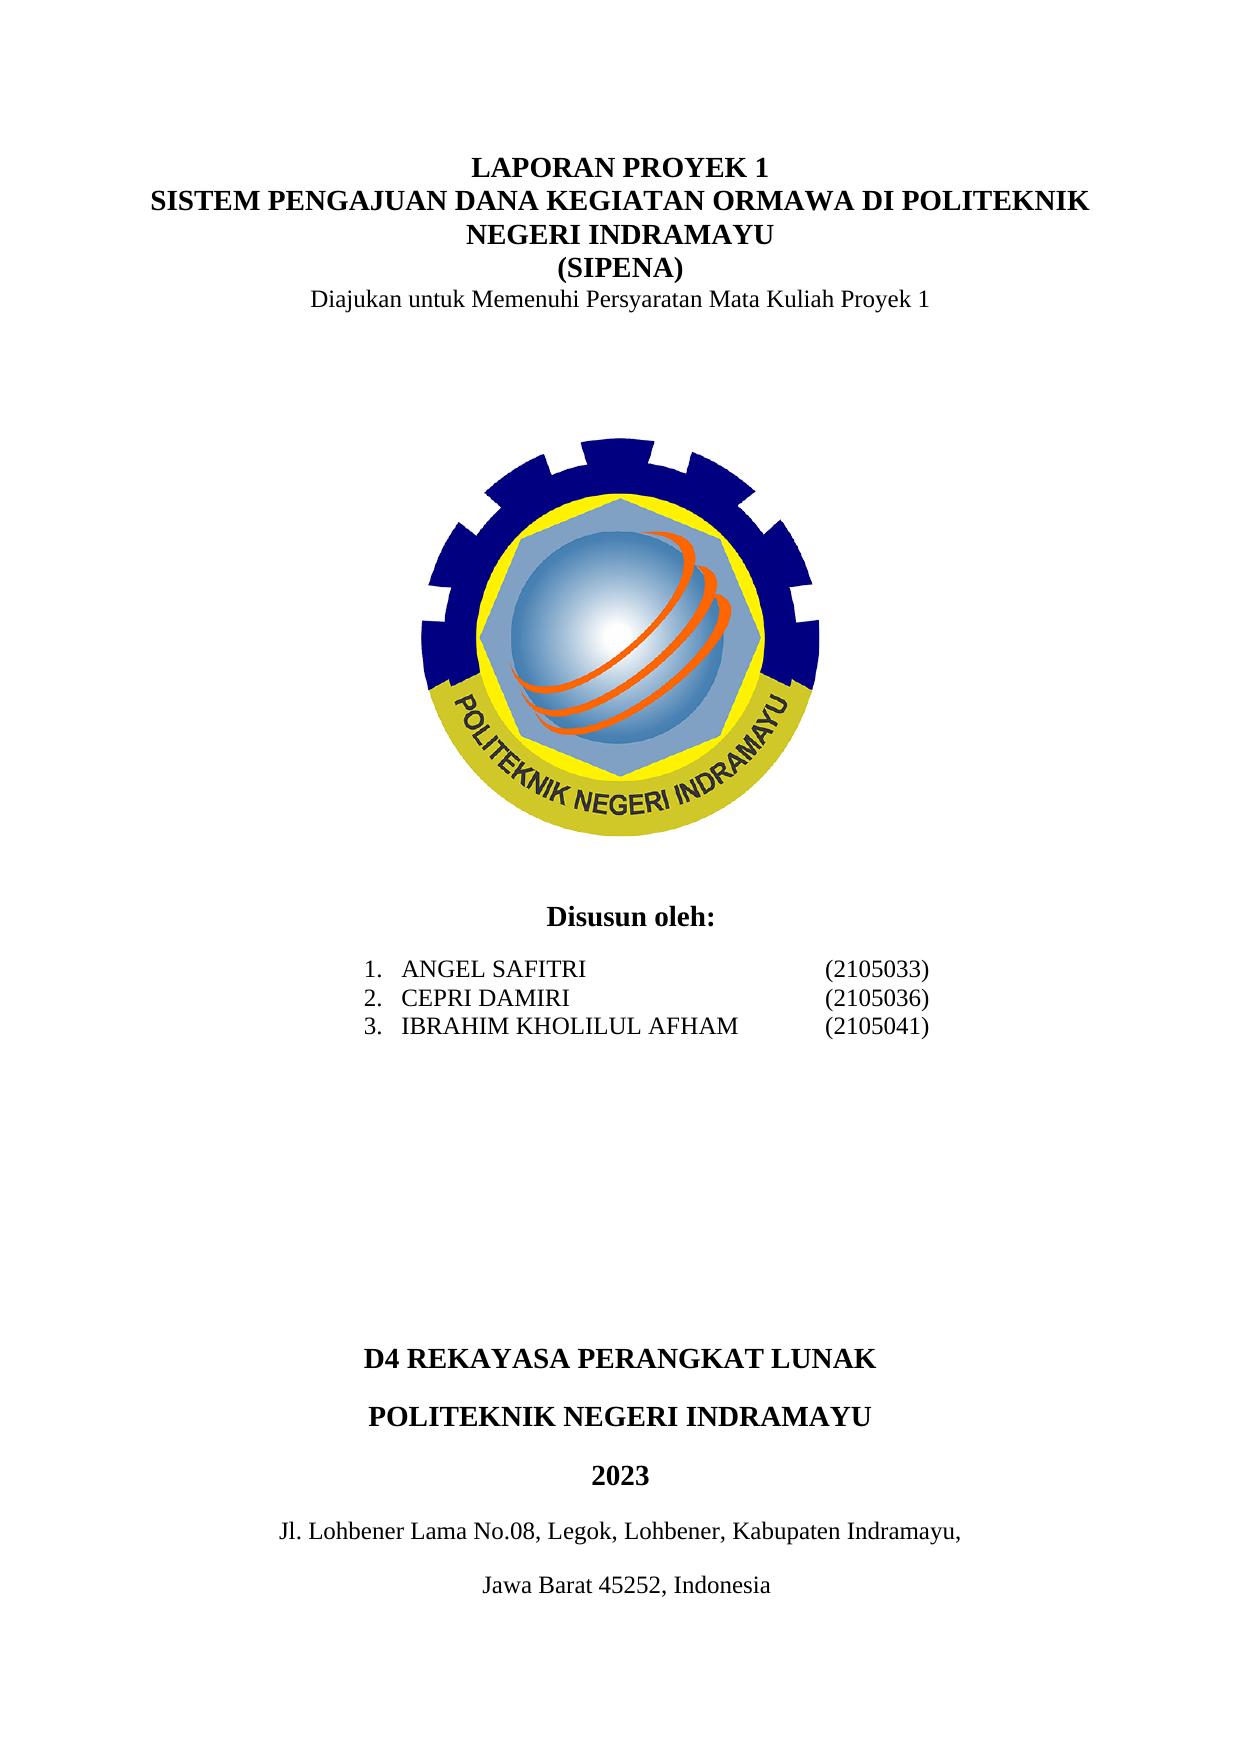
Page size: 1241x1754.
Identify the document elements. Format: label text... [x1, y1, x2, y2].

text LAPORAN PROYEK 1 [150, 150, 1090, 183]
text POLITEKNIK NEGERI INDRAMAYU [150, 1399, 1090, 1433]
list ANGEL SAFITRI (2105033) [363, 954, 1217, 983]
list IBRAHIM KHOLILUL AFHAM (2105041) [363, 1011, 1217, 1040]
text Jawa Barat 45252, Indonesia [150, 1570, 1090, 1599]
text 2023 [150, 1458, 1090, 1491]
text D4 REKAYASA PERANGKAT LUNAK [150, 1312, 1090, 1374]
text Diajukan untuk Memenuhi Persyaratan Mata Kuliah Proyek 1 [150, 284, 1090, 313]
text Jl. Lohbener Lama No.08, Legok, Lohbener, Kabupaten Indramayu, [150, 1516, 1090, 1545]
text (SIPENA) [150, 251, 1090, 284]
text Disusun oleh: [545, 875, 724, 933]
picture [382, 399, 858, 875]
list CEPRI DAMIRI (2105036) [363, 983, 1217, 1011]
text SISTEM PENGAJUAN DANA KEGIATAN ORMAWA DI POLITEKNIK NEGERI INDRAMAYU [150, 183, 1090, 251]
